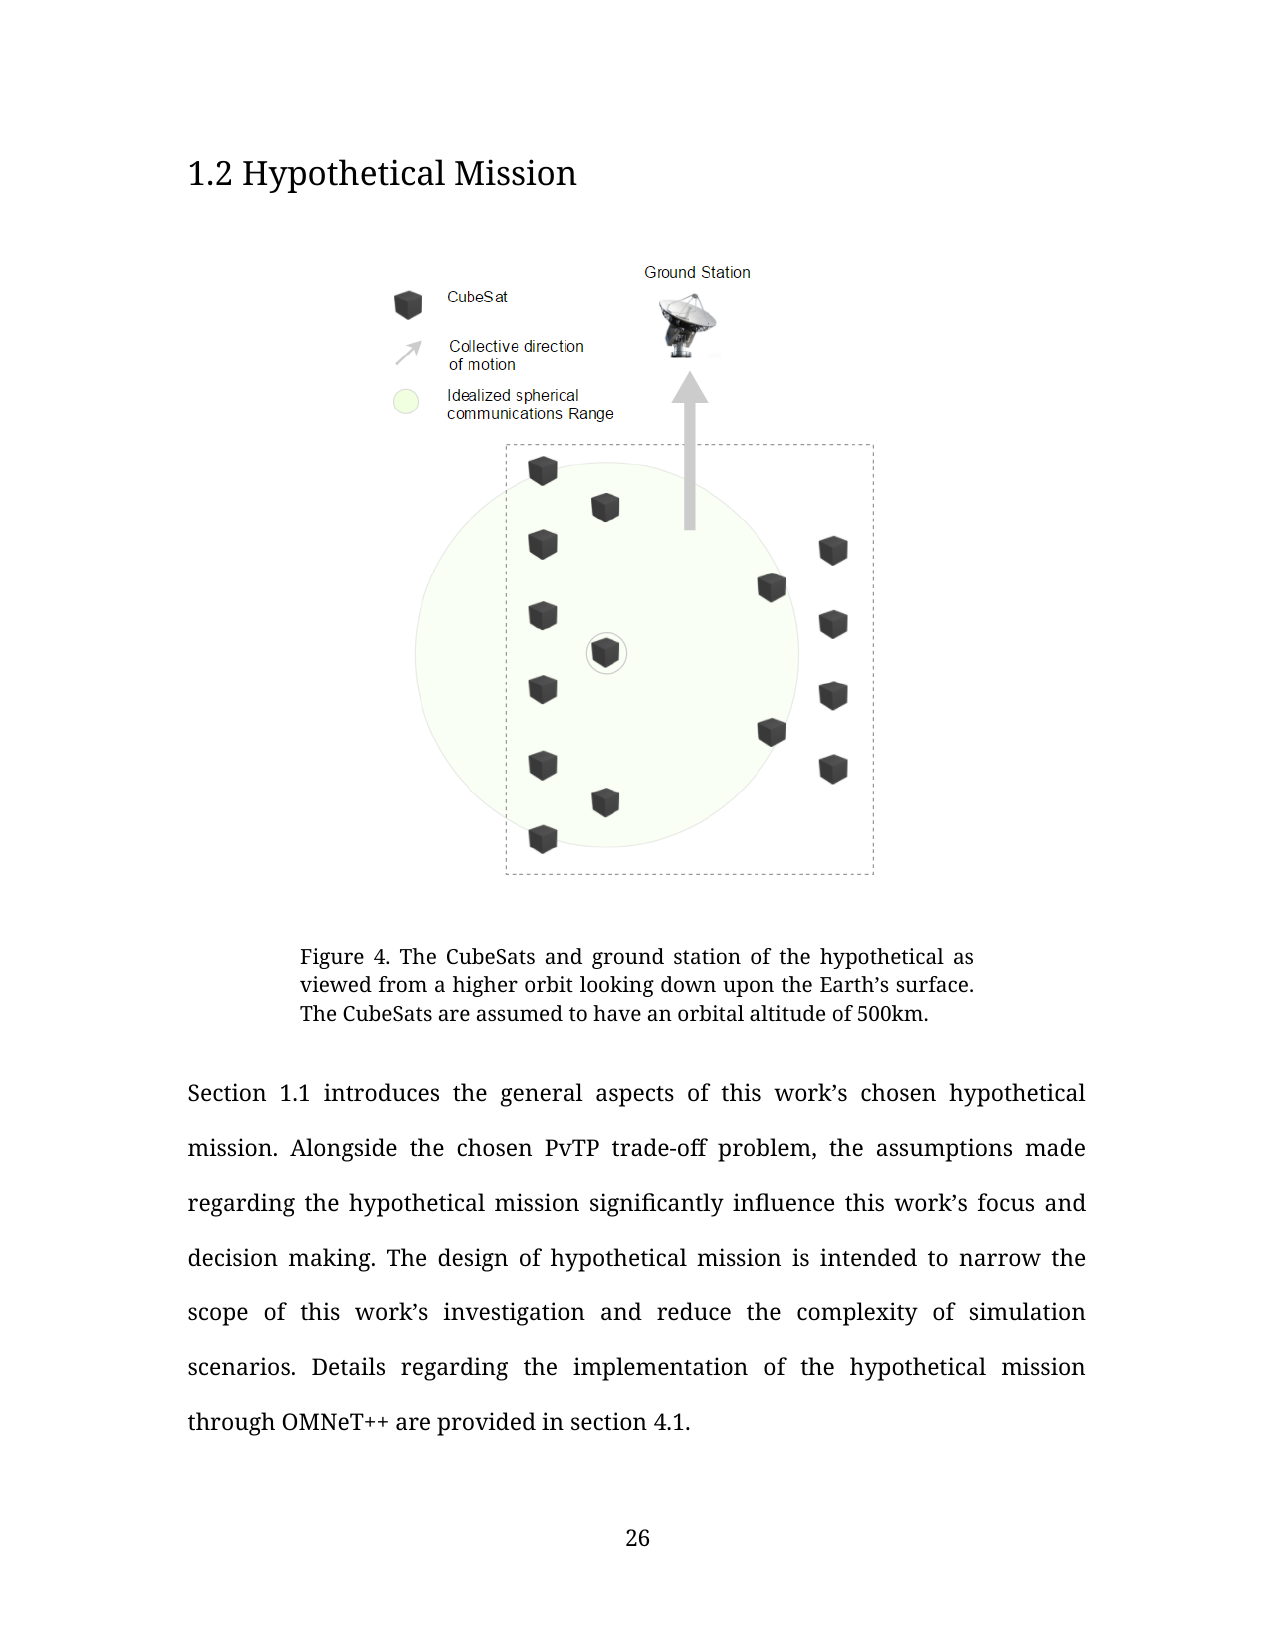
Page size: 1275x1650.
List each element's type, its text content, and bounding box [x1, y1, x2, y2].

picture [374, 246, 901, 902]
text Figure 4. The CubeSats and ground station of the hypothetical as viewed from a higher orbit looking down upon the Earth’s surface. The CubeSats are assumed to have an orbital altitude of 500km. [300, 942, 975, 1027]
text Section 1.1 introduces the general aspects of this work’s chosen hypothetical mission. Alongside the chosen PvTP trade-off problem, the assumptions made regarding the hypothetical mission significantly influence this work’s focus and decision making. The design of hypothetical mission is intended to narrow the scope of this work’s investigation and reduce the complexity of simulation scenarios. Details regarding the implementation of the hypothetical mission through OMNeT++ are provided in section 4.1. [187, 1077, 1087, 1437]
subtitle Hypothetical Mission [187, 150, 1087, 195]
